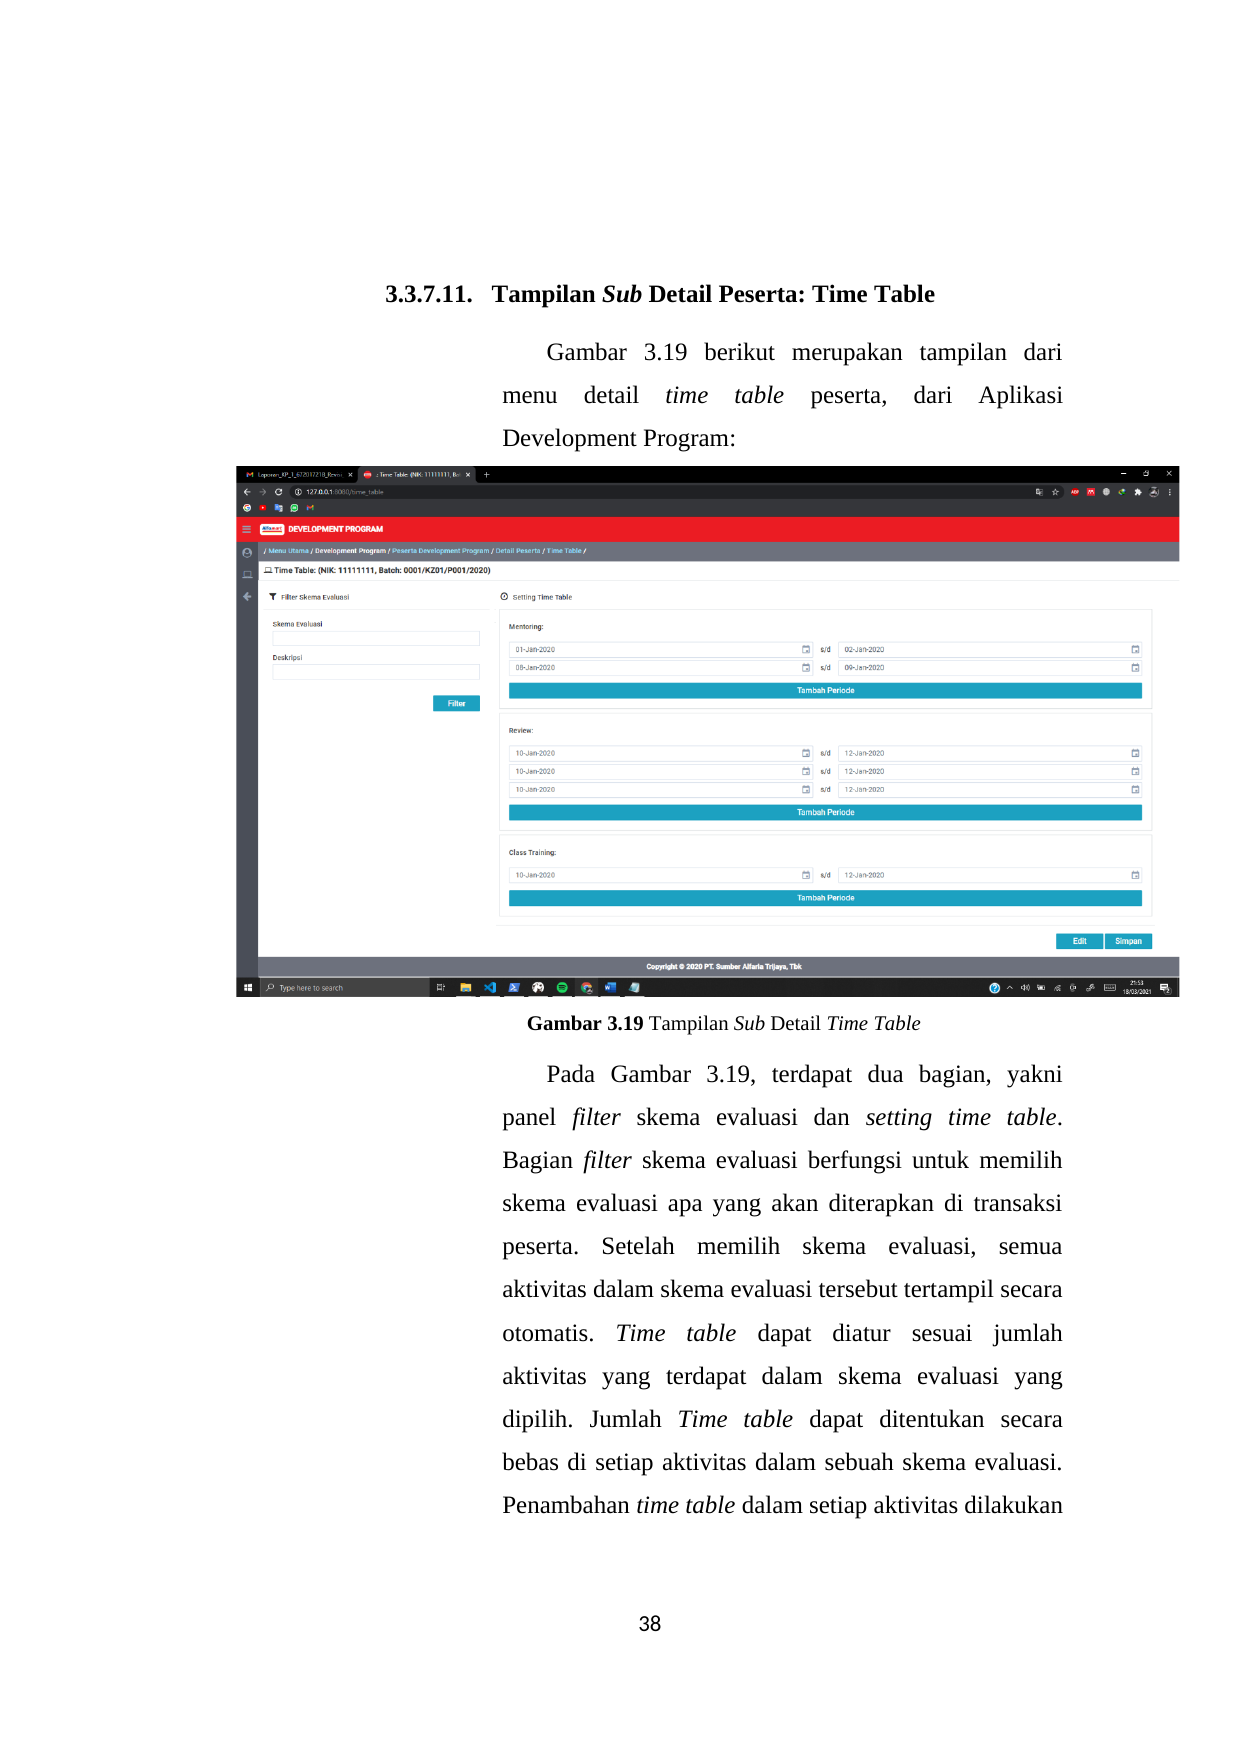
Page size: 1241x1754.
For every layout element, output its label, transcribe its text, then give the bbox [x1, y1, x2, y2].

list Gambar 3.19 berikut merupakan tampilan dari menu detail time table peserta, dari Aplikasi Development Program: [502, 337, 1063, 452]
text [502, 1059, 1063, 1519]
text Gambar 3.19 Tampilan Sub Detail Time Table [311, 1011, 1063, 1035]
list Tampilan Sub Detail Peserta: Time Table [473, 279, 1063, 308]
picture [236, 466, 1180, 997]
